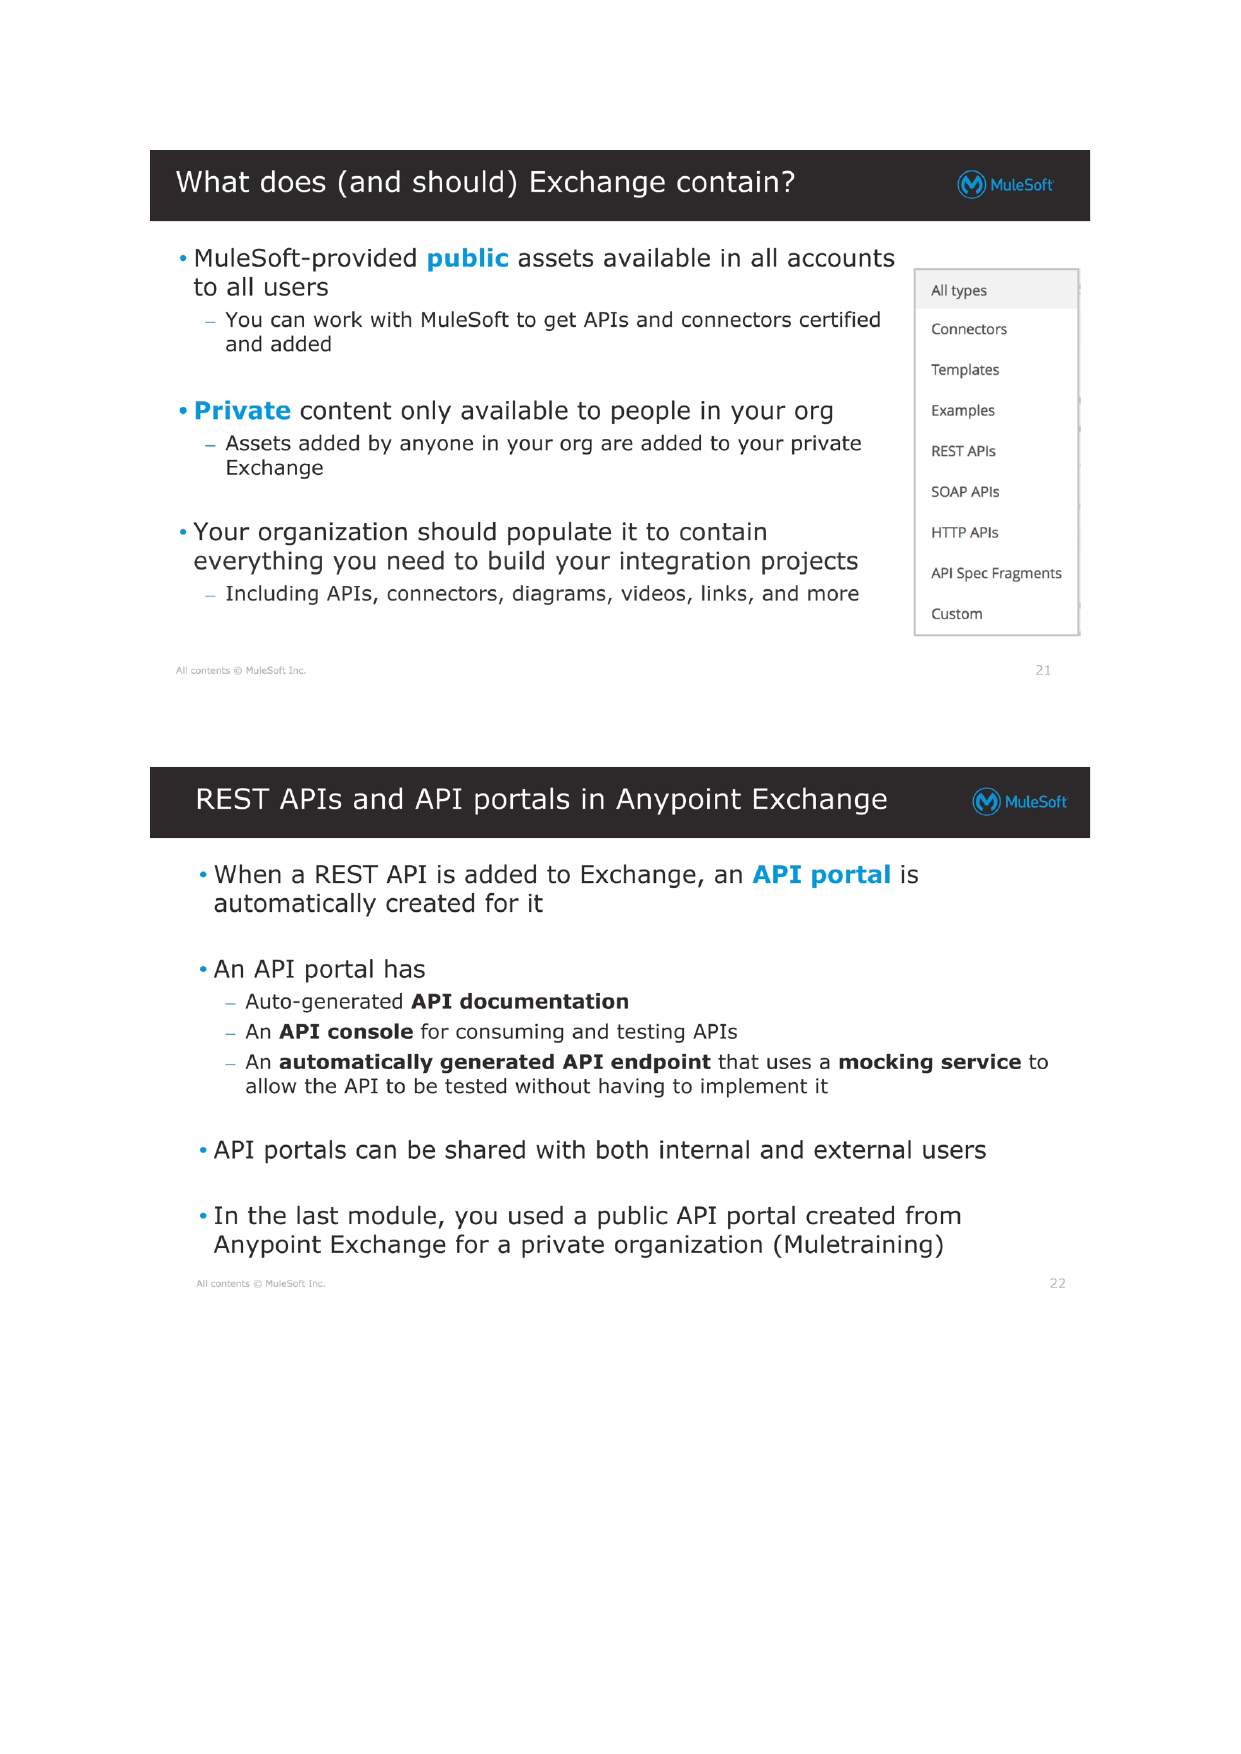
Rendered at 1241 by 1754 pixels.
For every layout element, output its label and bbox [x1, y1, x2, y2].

picture [150, 150, 1091, 684]
picture [150, 767, 1091, 1309]
